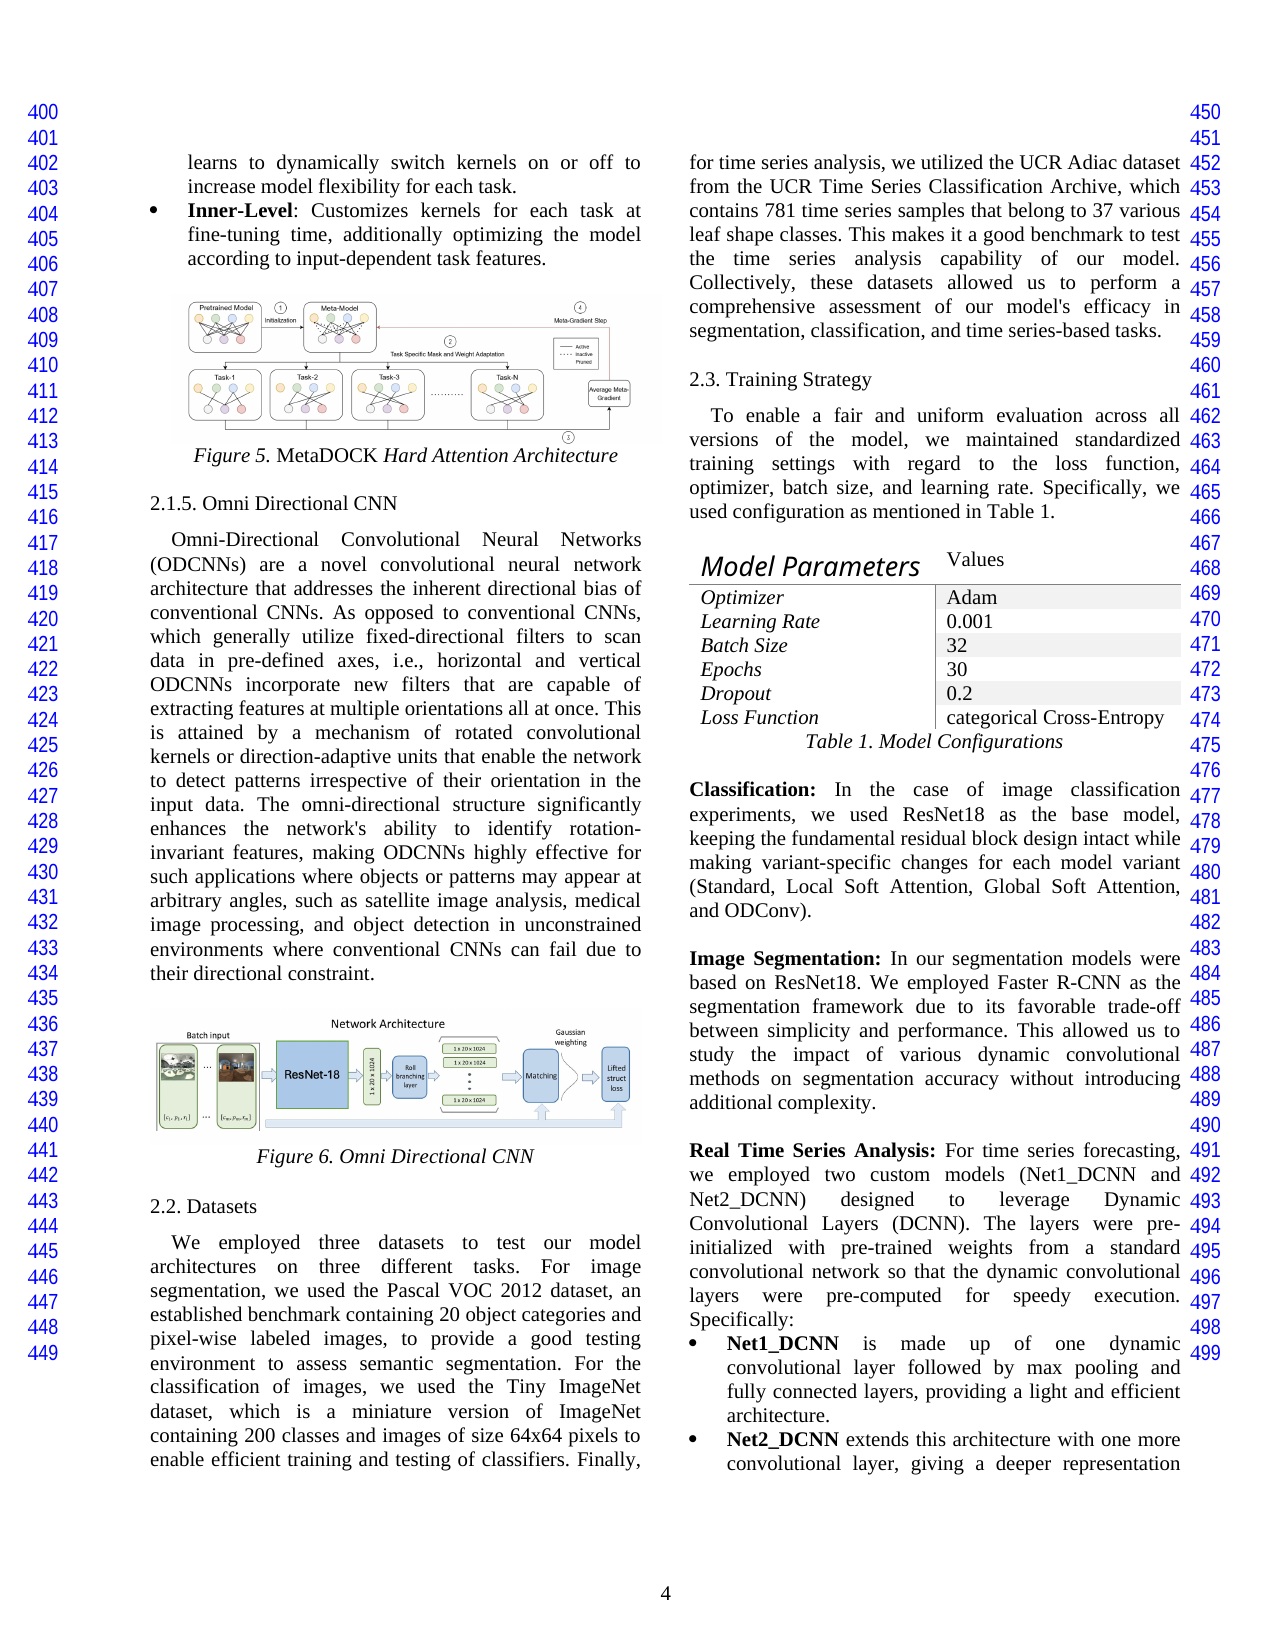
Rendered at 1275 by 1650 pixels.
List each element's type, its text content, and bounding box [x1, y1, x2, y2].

list Net1_DCNN is made up of one dynamic convolutional layer followed by max pooling and fully connected layers, providing a light and efficient architecture. [689, 1331, 1181, 1427]
text Omni-Directional Convolutional Neural Networks (ODCNNs) are a novel convolutional neural network architecture that addresses the inherent directional bias of conventional CNNs. As opposed to conventional CNNs, which generally utilize fixed-directional filters to scan data in pre-defined axes, i.e., horizontal and vertical ODCNNs incorporate new filters that are capable of extracting features at multiple orientations all at once. This is attained by a mechanism of rotated convolutional kernels or direction-adaptive units that enable the network to detect patterns irrespective of their orientation in the input data. The omni-directional structure significantly enhances the network's ability to identify rotation-invariant features, making ODCNNs highly effective for such applications where objects or patterns may appear at arbitrary angles, such as satellite image analysis, medical image processing, and object detection in unconstrained environments where conventional CNNs can fail due to their directional constraint. [150, 527, 642, 984]
text Table 1. Model Configurations [689, 729, 1181, 753]
table_header Model Parameters [689, 547, 935, 584]
table_header Values [935, 547, 1181, 584]
text We employed three datasets to test our model architectures on three different tasks. For image segmentation, we used the Pascal VOC 2012 dataset, an established benchmark containing 20 object categories and pixel-wise labeled images, to provide a good testing environment to assess semantic segmentation. For the classification of images, we used the Tiny ImageNet dataset, which is a miniature version of ImageNet containing 200 classes and images of size 64x64 pixels to enable efficient training and testing of classifiers. Finally, for time series analysis, we utilized the UCR Adiac dataset from the UCR Time Series Classification Archive, which contains 781 time series samples that belong to 37 various leaf shape classes. This makes it a good benchmark to test the time series analysis capability of our model. Collectively, these datasets allowed us to perform a comprehensive assessment of our model's efficacy in segmentation, classification, and time series-based tasks. [689, 150, 1181, 342]
table_cell Epochs [689, 657, 935, 681]
text Real Time Series Analysis: For time series forecasting, we employed two custom models (Net1_DCNN and Net2_DCNN) designed to leverage Dynamic Convolutional Layers (DCNN). The layers were pre-initialized with pre-trained weights from a standard convolutional network so that the dynamic convolutional layers were pre-computed for speedy execution. Specifically: [689, 1138, 1181, 1331]
text Figure 5. MetaDOCK Hard Attention Architecture [150, 443, 642, 467]
table_cell Optimizer [689, 585, 935, 609]
picture [150, 1008, 642, 1145]
subtitle Datasets [150, 1193, 642, 1218]
table_cell Learning Rate [689, 609, 935, 633]
list Inner-Level: Customizes kernels for each task at fine-tuning time, additionally optimizing the model according to input-dependent task features. [150, 198, 642, 270]
list Training Strategy [689, 367, 1181, 391]
text Image Segmentation: In our segmentation models were based on ResNet18. We employed Faster R-CNN as the segmentation framework due to its favorable trade-off between simplicity and performance. This allowed us to study the impact of various dynamic convolutional methods on segmentation accuracy without introducing additional complexity. [689, 946, 1181, 1114]
table_cell 0.001 [936, 609, 1181, 633]
text Figure 6. Omni Directional CNN [150, 1145, 642, 1168]
table_cell 0.2 [936, 681, 1181, 705]
table_cell Batch Size [689, 633, 935, 657]
table_cell 32 [936, 633, 1181, 657]
table_cell Loss Function [689, 705, 935, 729]
text We employed three datasets to test our model architectures on three different tasks. For image segmentation, we used the Pascal VOC 2012 dataset, an established benchmark containing 20 object categories and pixel-wise labeled images, to provide a good testing environment to assess semantic segmentation. For the classification of images, we used the Tiny ImageNet dataset, which is a miniature version of ImageNet containing 200 classes and images of size 64x64 pixels to enable efficient training and testing of classifiers. Finally, for time series analysis, we utilized the UCR Adiac dataset from the UCR Time Series Classification Archive, which contains 781 time series samples that belong to 37 various leaf shape classes. This makes it a good benchmark to test the time series analysis capability of our model. Collectively, these datasets allowed us to perform a comprehensive assessment of our model's efficacy in segmentation, classification, and time series-based tasks. [150, 1230, 642, 1471]
table_cell Dropout [689, 681, 935, 705]
table_cell Adam [936, 585, 1181, 609]
text 2.1.5. Omni Directional CNN [150, 491, 642, 515]
text Classification: In the case of image classification experiments, we used ResNet18 as the base model, keeping the fundamental residual block design intact while making variant-specific changes for each model variant (Standard, Local Soft Attention, Global Soft Attention, and ODConv). [689, 777, 1181, 922]
text To enable a fair and uniform evaluation across all versions of the model, we maintained standardized training settings with regard to the loss function, optimizer, batch size, and learning rate. Specifically, we used configuration as mentioned in Table 1. [689, 403, 1181, 523]
table_cell 30 [936, 657, 1181, 681]
table_cell categorical Cross-Entropy [936, 705, 1181, 729]
picture [171, 294, 663, 444]
